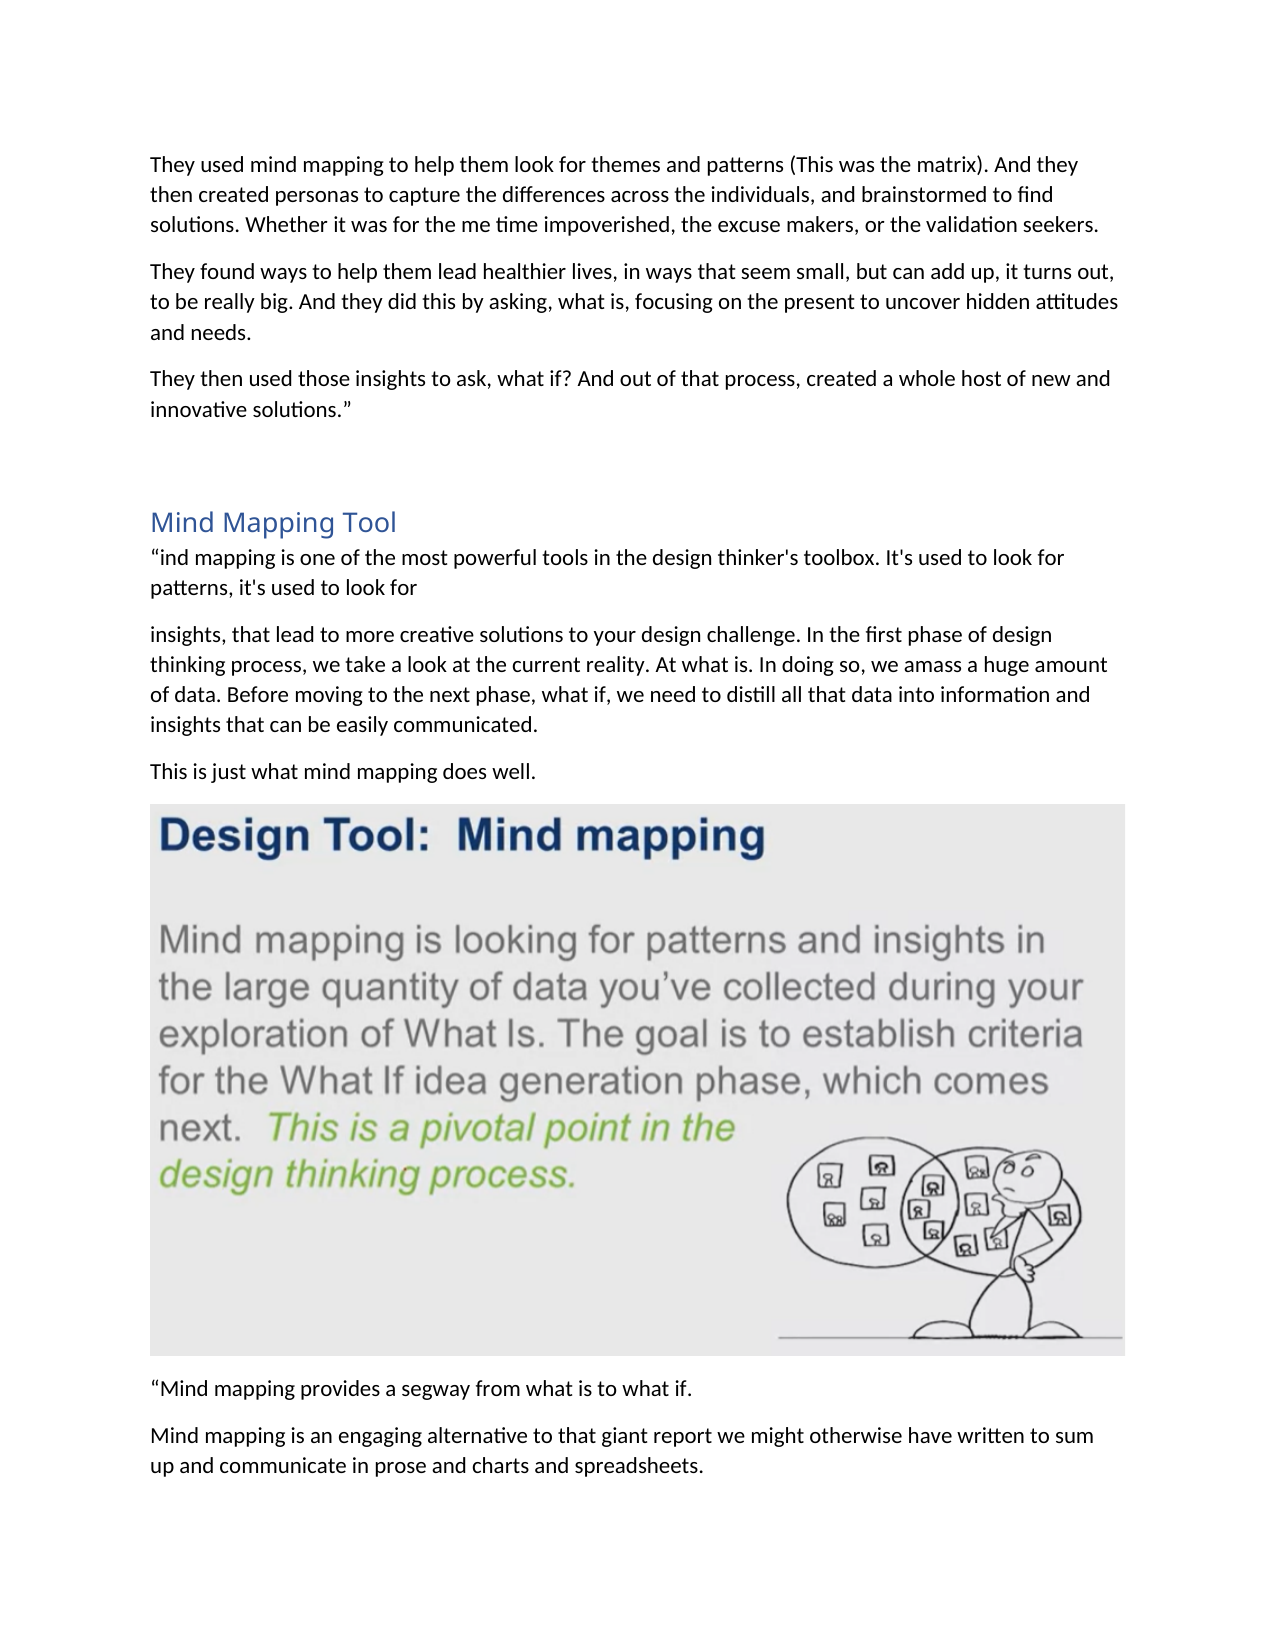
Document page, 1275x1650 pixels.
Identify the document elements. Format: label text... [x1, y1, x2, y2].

text insights, that lead to more creative solutions to your design challenge. In the first phase of design thinking process, we take a look at the current reality. At what is. In doing so, we amass a huge amount of data. Before moving to the next phase, what if, we need to distill all that data into information and insights that can be easily communicated. [150, 620, 1125, 739]
text They used mind mapping to help them look for themes and patterns (This was the matrix). And they then created personas to capture the differences across the individuals, and brainstormed to find solutions. Whether it was for the me time impoverished, the excuse makers, or the validation seekers. [150, 150, 1125, 238]
text They then used those insights to ask, what if? And out of that process, created a whole host of new and innovative solutions.” [150, 364, 1125, 423]
text “ind mapping is one of the most powerful tools in the design thinker's toolbox. It's used to look for patterns, it's used to look for [150, 543, 1125, 601]
text This is just what mind mapping does well. [150, 757, 1125, 786]
subtitle Mind Mapping Tool [150, 503, 1125, 540]
picture [150, 804, 1125, 1356]
text They found ways to help them lead healthier lives, in ways that seem small, but can add up, it turns out, to be really big. And they did this by asking, what is, focusing on the present to uncover hidden attitudes and needs. [150, 257, 1125, 346]
text Mind mapping is an engaging alternative to that giant report we might otherwise have written to sum up and communicate in prose and charts and spreadsheets. [150, 1421, 1125, 1480]
text “Mind mapping provides a segway from what is to what if. [150, 1374, 1125, 1403]
